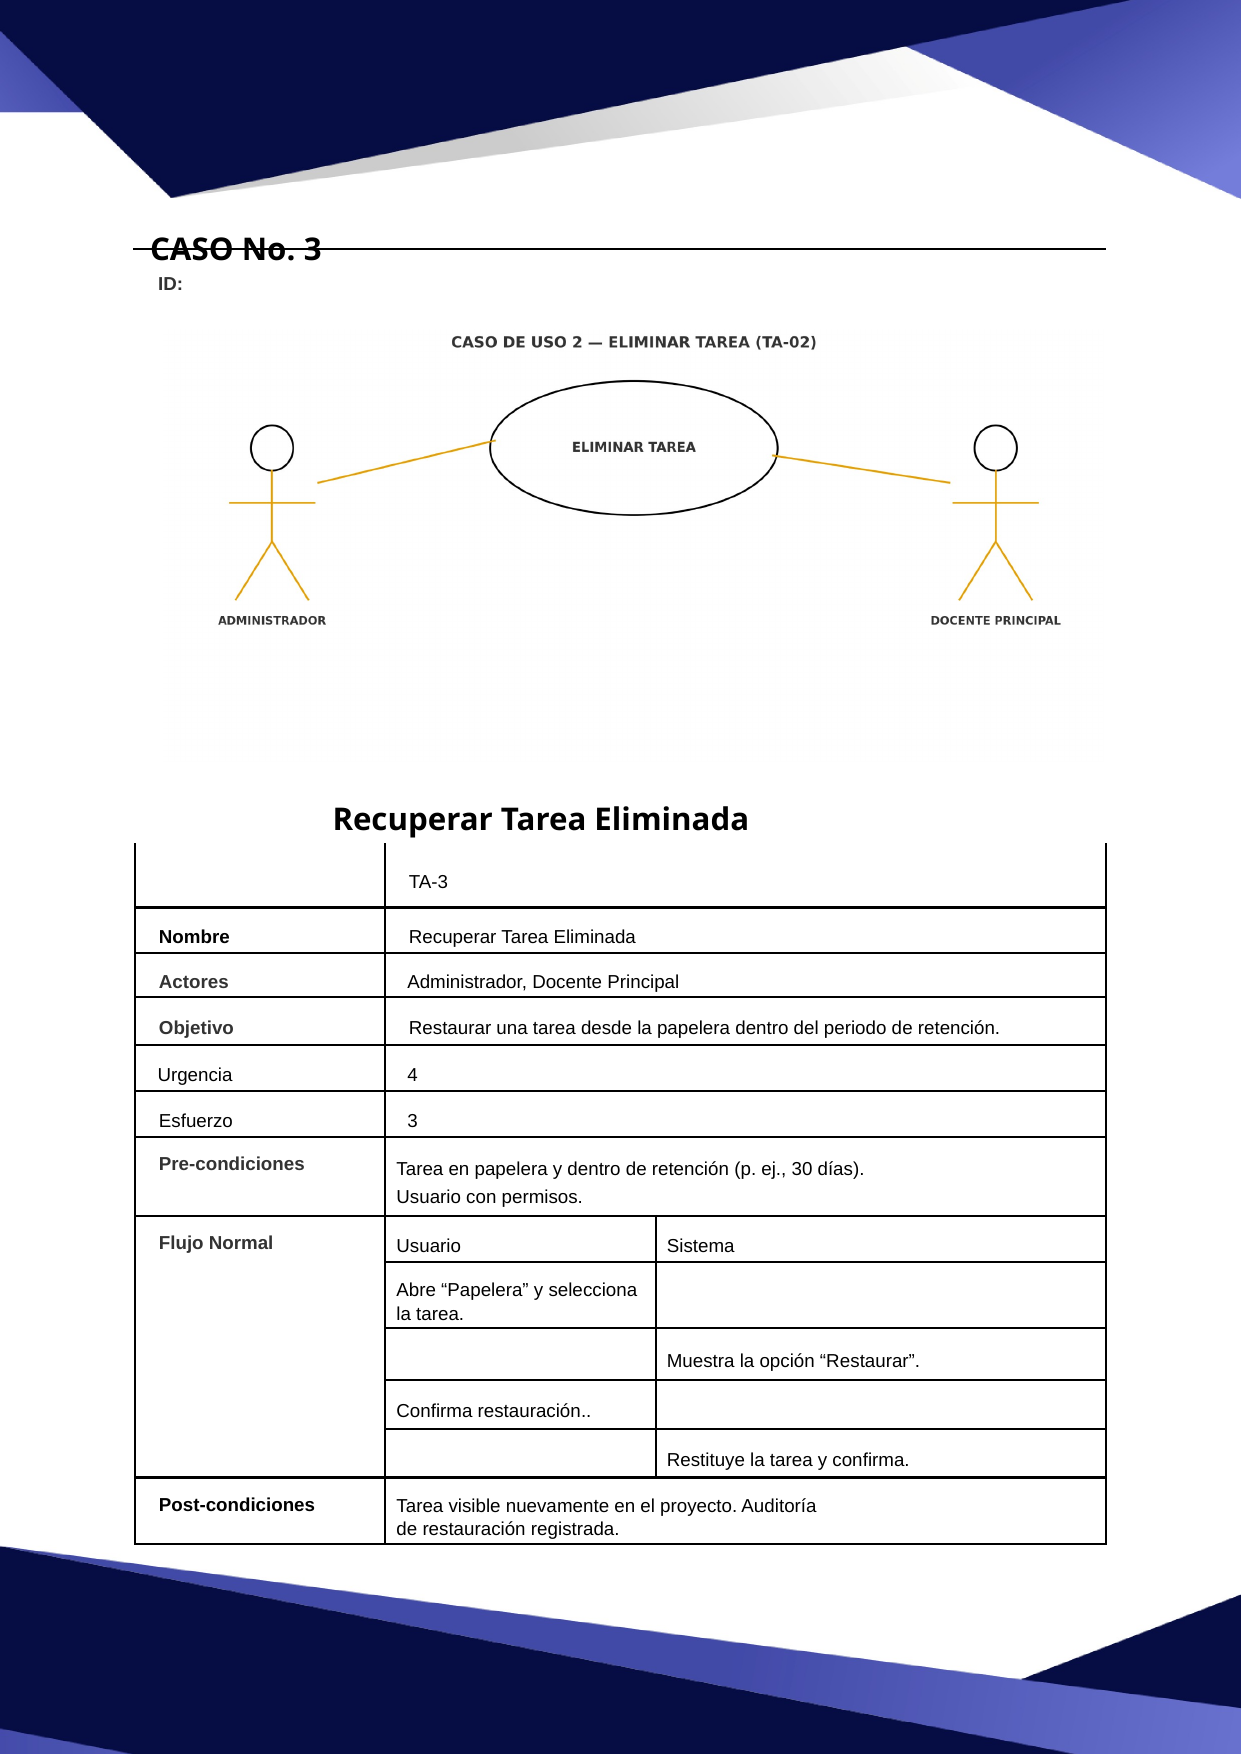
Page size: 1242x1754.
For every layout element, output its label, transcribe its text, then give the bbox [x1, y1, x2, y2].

subtitle Recuperar Tarea Eliminada [332, 797, 1104, 840]
table_cell Usuario [386, 1217, 655, 1261]
table_cell Restituye la tarea y confirma. [657, 1430, 1105, 1476]
table_cell [386, 1329, 655, 1379]
table_cell [386, 1430, 655, 1476]
table_cell Flujo Normal [136, 1217, 384, 1476]
table_cell [657, 1263, 1105, 1327]
table_cell Pre-condiciones [136, 1138, 384, 1215]
table_cell Sistema [657, 1217, 1105, 1261]
table_cell Muestra la opción “Restaurar”. [657, 1329, 1105, 1379]
table_cell Nombre [136, 909, 384, 952]
table_cell Tarea en papelera y dentro de retención (p. ej., 30 días). Usuario con permisos. [386, 1138, 1105, 1215]
table_cell Abre “Papelera” y selecciona la tarea. [386, 1263, 655, 1327]
table_header [136, 843, 384, 906]
table_cell Tarea visible nuevamente en el proyecto. Auditoría de restauración registrada. [386, 1479, 1105, 1543]
table_cell Restaurar una tarea desde la papelera dentro del periodo de retención. [386, 998, 1105, 1044]
table_cell 4 [386, 1046, 1105, 1090]
table_cell Recuperar Tarea Eliminada [386, 909, 1105, 952]
table_cell Administrador, Docente Principal [386, 954, 1105, 996]
table_cell Actores [136, 954, 384, 996]
table_cell Urgencia [136, 1046, 384, 1090]
table_cell Objetivo [136, 998, 384, 1044]
table_cell Confirma restauración.. [386, 1381, 655, 1428]
table_cell [657, 1381, 1105, 1428]
picture [0, 0, 1241, 1754]
table_cell Post-condiciones [136, 1479, 384, 1543]
table_cell Esfuerzo [136, 1092, 384, 1136]
table_header TA-3 [386, 843, 1105, 906]
table_cell 3 [386, 1092, 1105, 1136]
